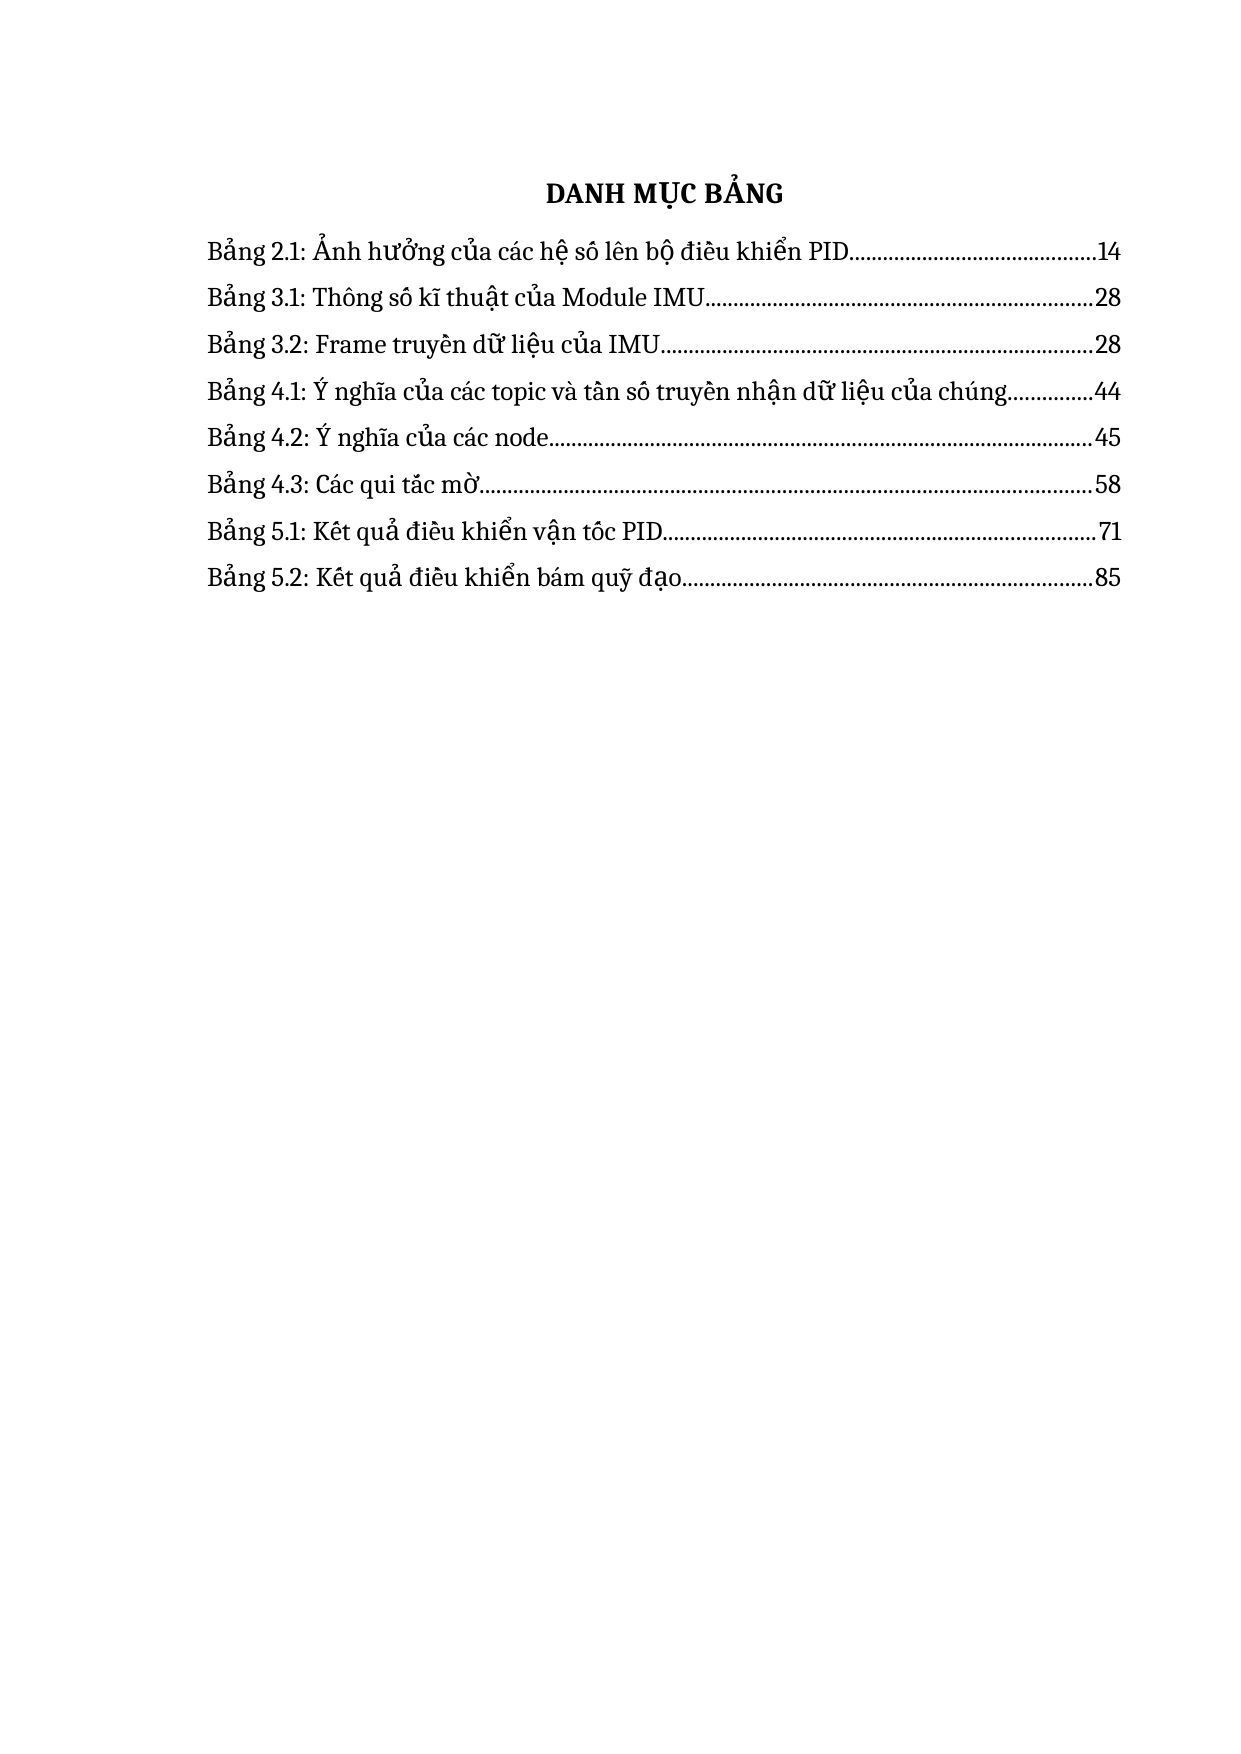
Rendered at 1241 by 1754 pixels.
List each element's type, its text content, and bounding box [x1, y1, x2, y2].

text Bảng 5.1: Kết quả điều khiển vận tốc PID 71 [207, 516, 1122, 547]
text Bảng 3.2: Frame truyền dữ liệu của IMU 28 [207, 329, 1122, 360]
text Bảng 3.1: Thông số kĩ thuật của Module IMU 28 [207, 282, 1122, 313]
title DANH MỤC BẢNG [207, 177, 1122, 211]
text Bảng 5.2: Kết quả điều khiển bám quỹ đạo 85 [207, 562, 1122, 593]
text Bảng 4.3: Các qui tắc mờ 58 [207, 469, 1122, 500]
text Bảng 4.2: Ý nghĩa của các node 45 [207, 422, 1122, 453]
text Bảng 2.1: Ảnh hưởng của các hệ số lên bộ điều khiển PID 14 [207, 236, 1122, 267]
text Bảng 4.1: Ý nghĩa của các topic và tần số truyền nhận dữ liệu của chúng 44 [207, 376, 1122, 407]
